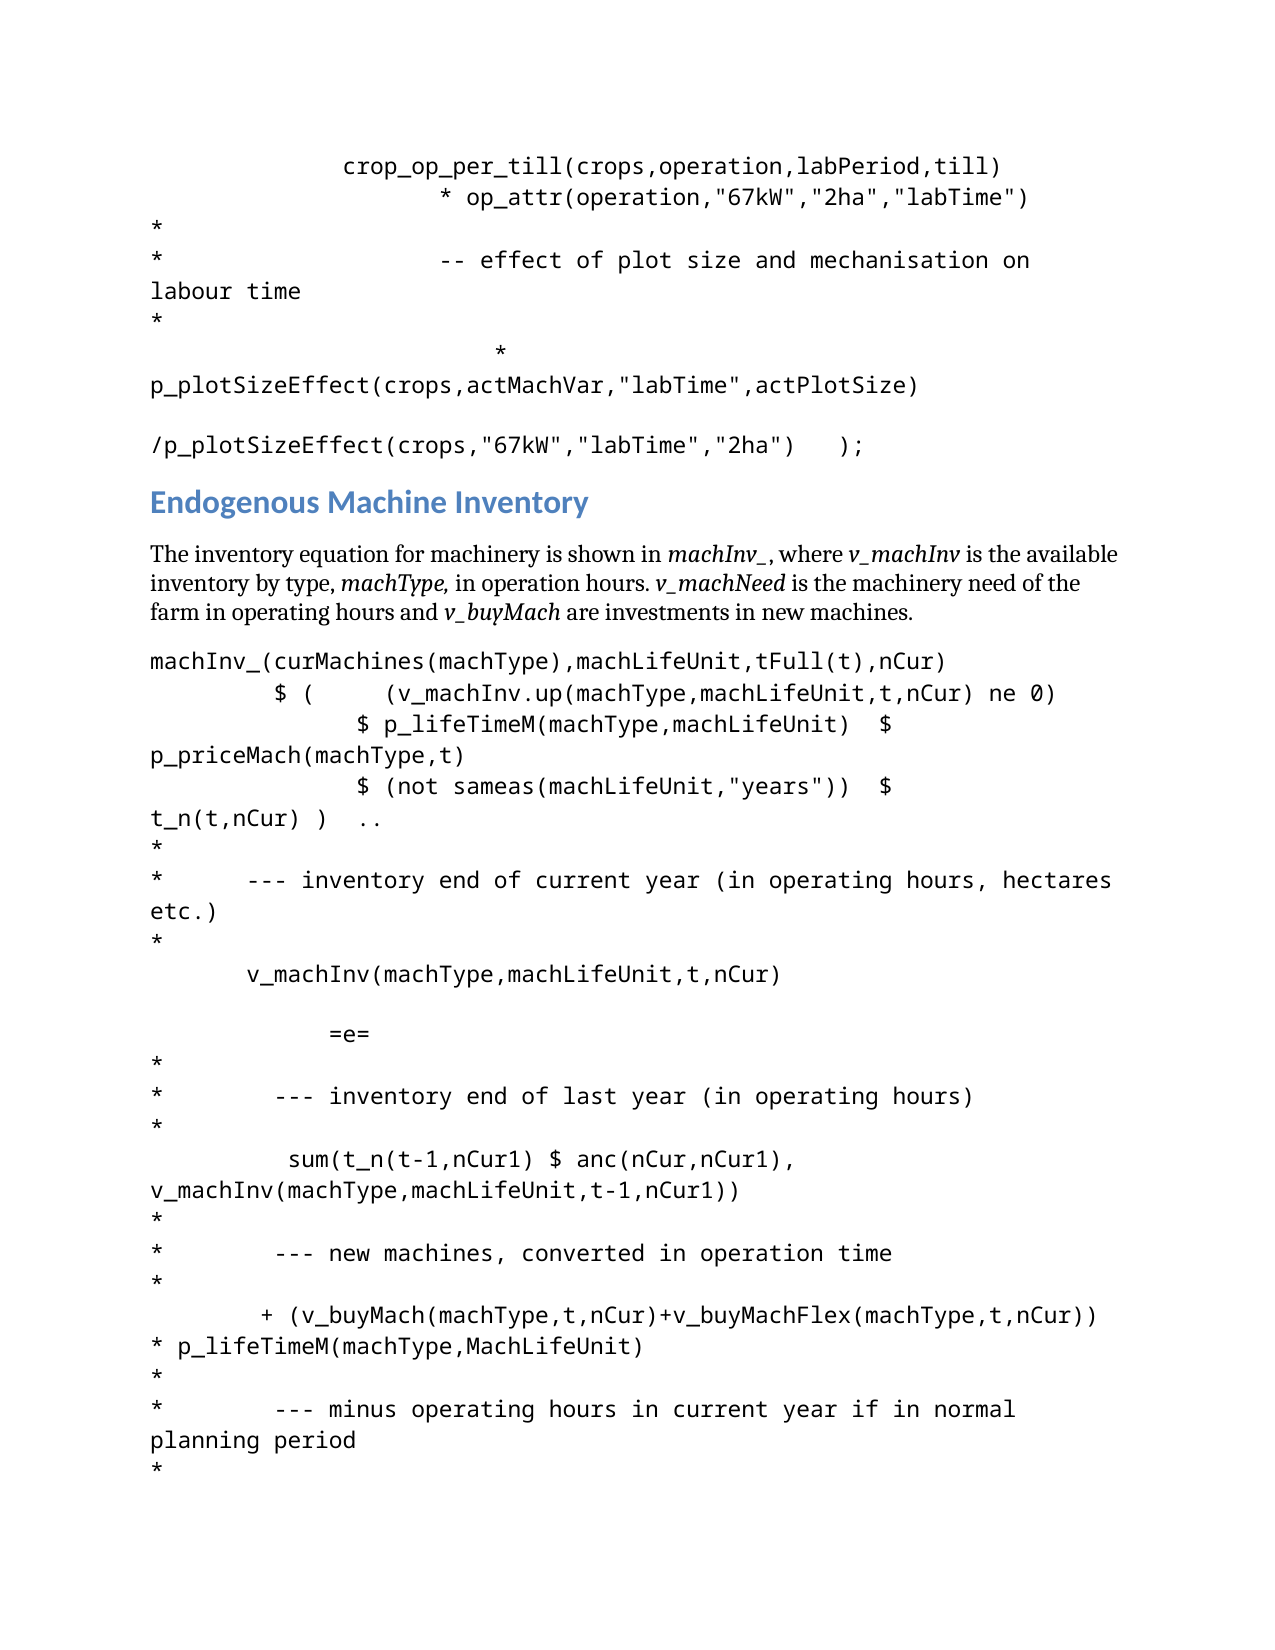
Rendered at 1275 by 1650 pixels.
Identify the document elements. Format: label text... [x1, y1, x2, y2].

subtitle Endogenous Machine Inventory [150, 481, 1125, 522]
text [150, 645, 1125, 1487]
text The inventory equation for machinery is shown in machInv_, where v_machInv is the available inventory by type, machType, in operation hours. v_machNeed is the machinery need of the farm in operating hours and v_buyMach are investments in new machines. [150, 540, 1125, 627]
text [150, 150, 1125, 460]
